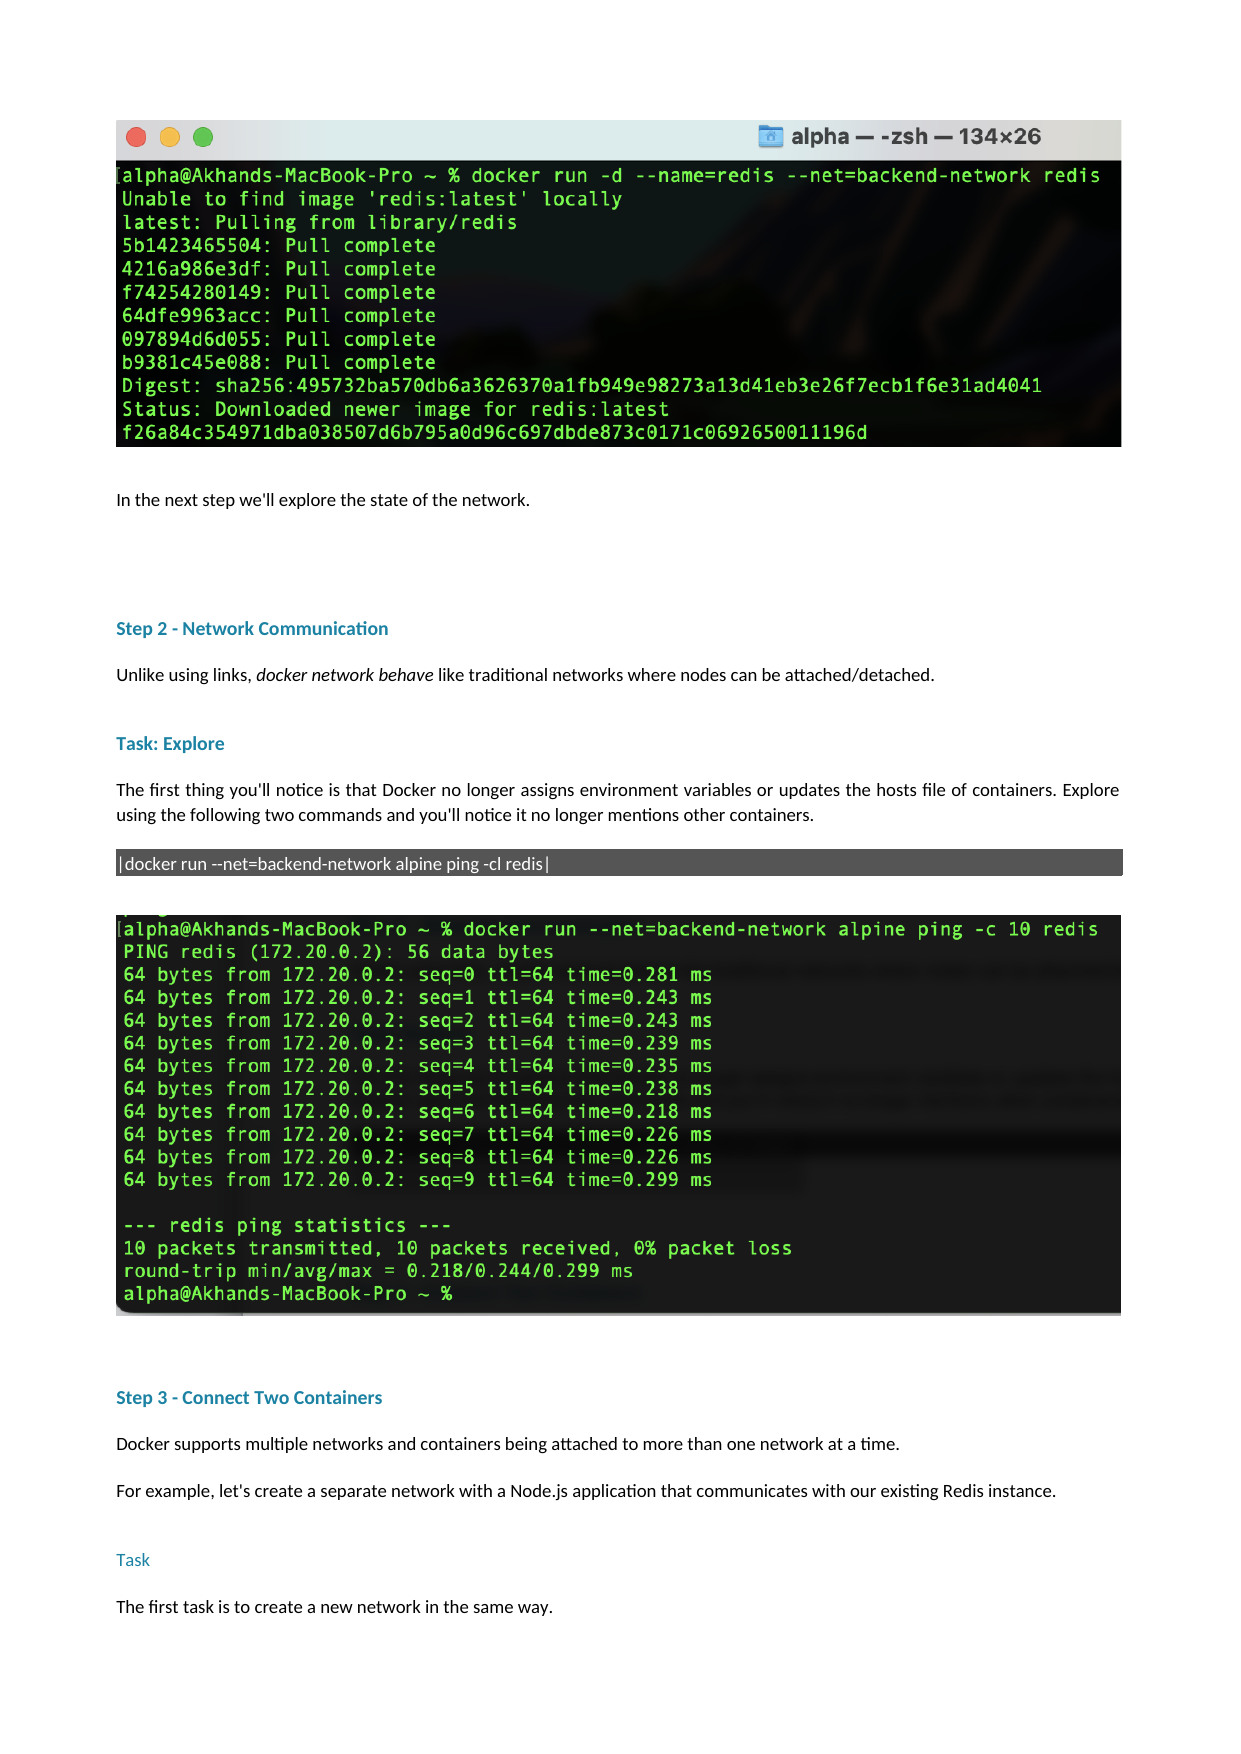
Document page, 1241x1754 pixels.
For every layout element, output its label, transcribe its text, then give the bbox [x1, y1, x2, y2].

picture [116, 915, 1121, 1316]
text The first task is to create a new network in the same way. [116, 1595, 1122, 1618]
subtitle Task: Explore [116, 732, 1122, 756]
subtitle Step 2 - Network Communication [116, 616, 1122, 640]
text In the next step we'll explore the state of the network. [116, 488, 1122, 511]
text The first thing you'll notice is that Docker no longer assigns environment variables or updates the hosts file of containers. Explore using the following two commands and you'll notice it no longer mentions other containers. [116, 779, 1122, 826]
text |docker run --net=backend-network alpine ping -cl redis| [117, 850, 1122, 875]
text Docker supports multiple networks and containers being attached to more than one network at a time. [116, 1432, 1122, 1455]
picture [116, 120, 1122, 447]
text Unlike using links, docker network behave like traditional networks where nodes can be attached/detached. [116, 663, 1122, 686]
text Task [116, 1548, 1122, 1571]
text For example, let's create a separate network with a Node.js application that communicates with our existing Redis instance. [116, 1480, 1122, 1503]
subtitle Step 3 - Connect Two Containers [116, 1385, 1122, 1409]
